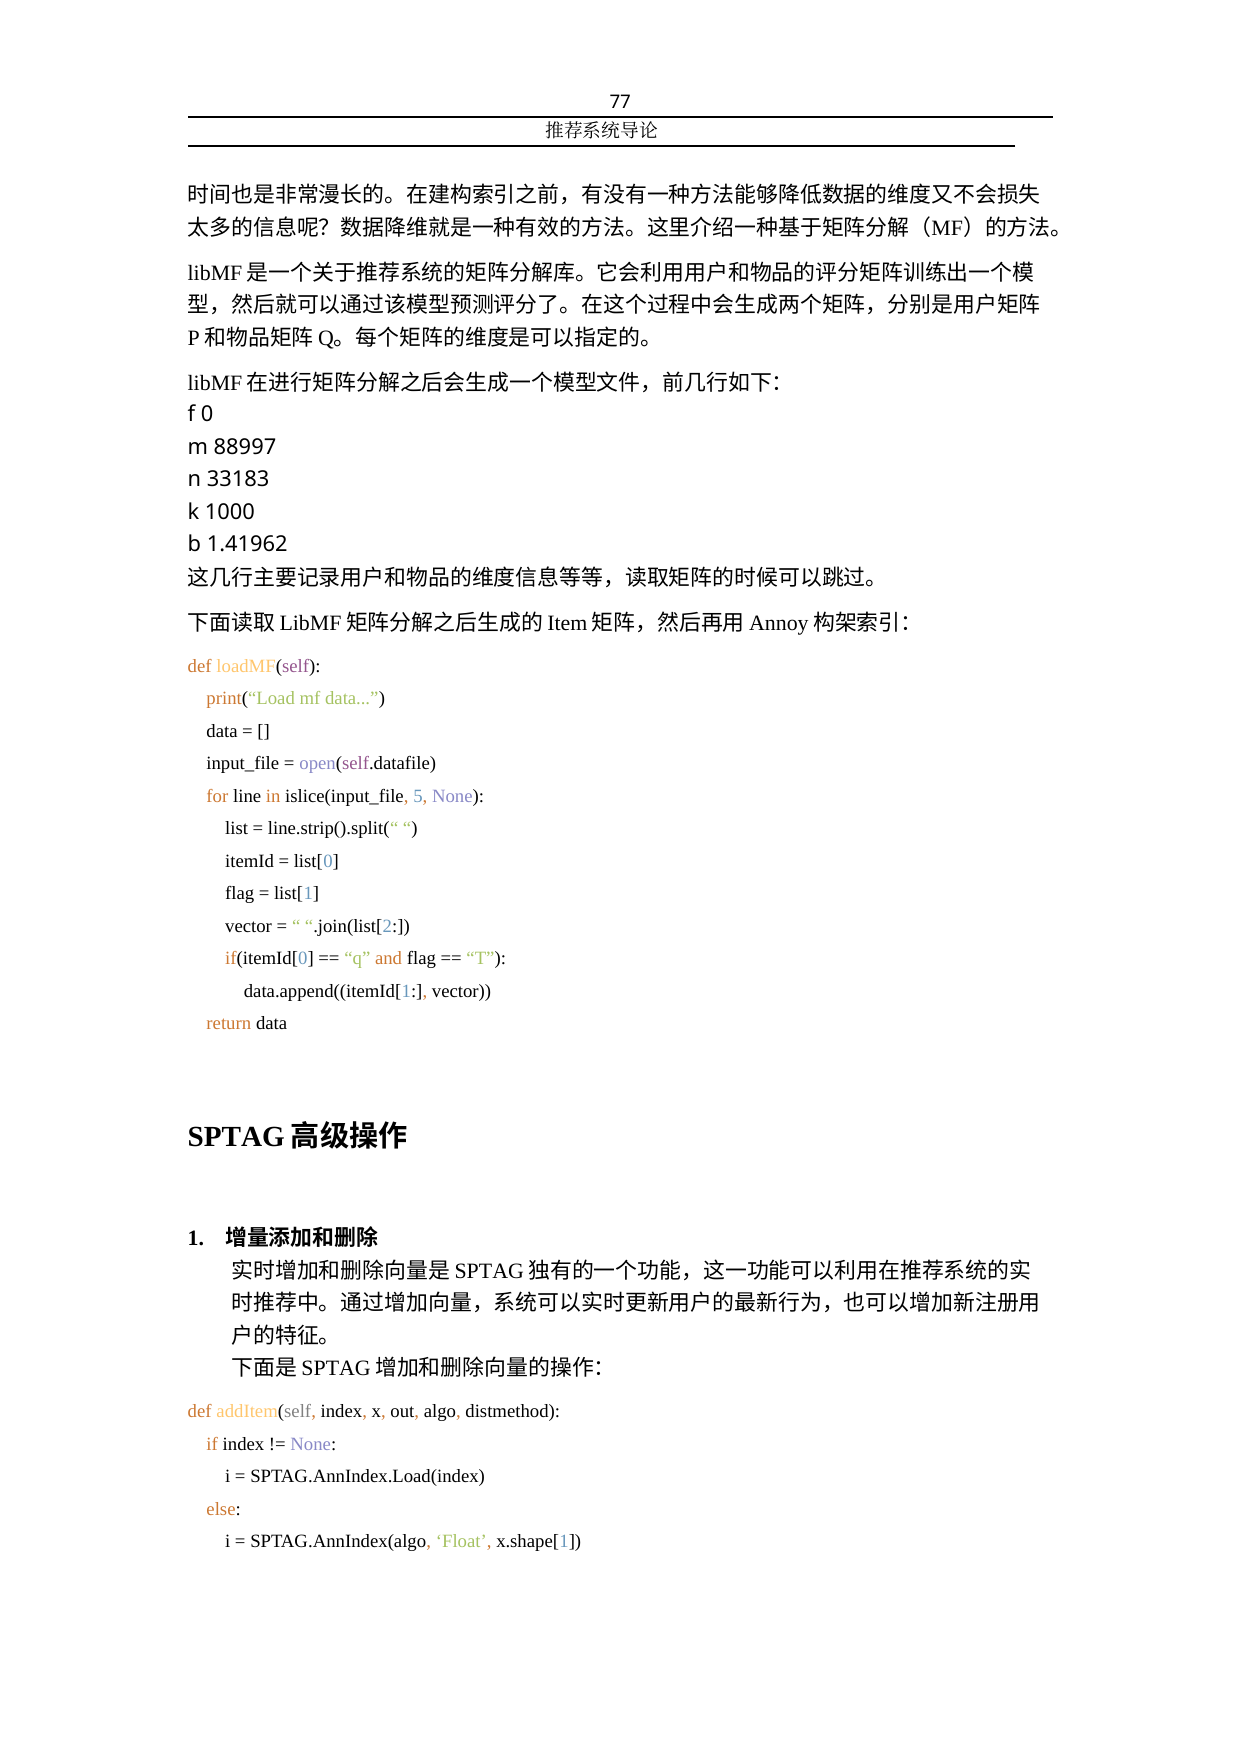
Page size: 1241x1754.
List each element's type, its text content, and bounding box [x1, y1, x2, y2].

list 下面是SPTAG增加和删除向量的操作： [231, 1350, 1053, 1382]
subtitle SPTAG高级操作 [187, 1101, 1053, 1166]
text 下面读取LibMF矩阵分解之后生成的Item矩阵，然后再用Annoy构架索引： [187, 604, 1053, 637]
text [187, 1395, 1053, 1557]
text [187, 177, 1053, 242]
list m 88997 [187, 429, 1053, 462]
text libMF是一个关于推荐系统的矩阵分解库。它会利用用户和物品的评分矩阵训练出一个模型，然后就可以通过该模型预测评分了。在这个过程中会生成两个矩阵，分别是用户矩阵P和物品矩阵Q。每个矩阵的维度是可以指定的。 [187, 254, 1053, 352]
list n 33183 [187, 462, 1053, 494]
list 实时增加和删除向量是SPTAG独有的一个功能，这一功能可以利用在推荐系统的实时推荐中。通过增加向量，系统可以实时更新用户的最新行为，也可以增加新注册用户的特征。 [231, 1252, 1053, 1350]
list libMF在进行矩阵分解之后会生成一个模型文件，前几行如下： [187, 364, 1053, 397]
list b 1.41962 [187, 527, 1053, 559]
text 这几行主要记录用户和物品的维度信息等等，读取矩阵的时候可以跳过。 [187, 559, 1053, 592]
list 增量添加和删除 [187, 1220, 1053, 1252]
list f 0 [187, 397, 1053, 429]
text def loadMF(self): print(“Load mf data...”) data = [] input_file = open(self.datafile) for line in islice(input_file, 5, None): list = line.strip().split(“ “) itemId = list[0] flag = list[1] vector = “ “.join(list[2:]) if(itemId[0] == “q” and flag == “T”): data.append((itemId[1:], vector)) return data [187, 649, 1053, 1039]
list k 1000 [187, 494, 1053, 527]
